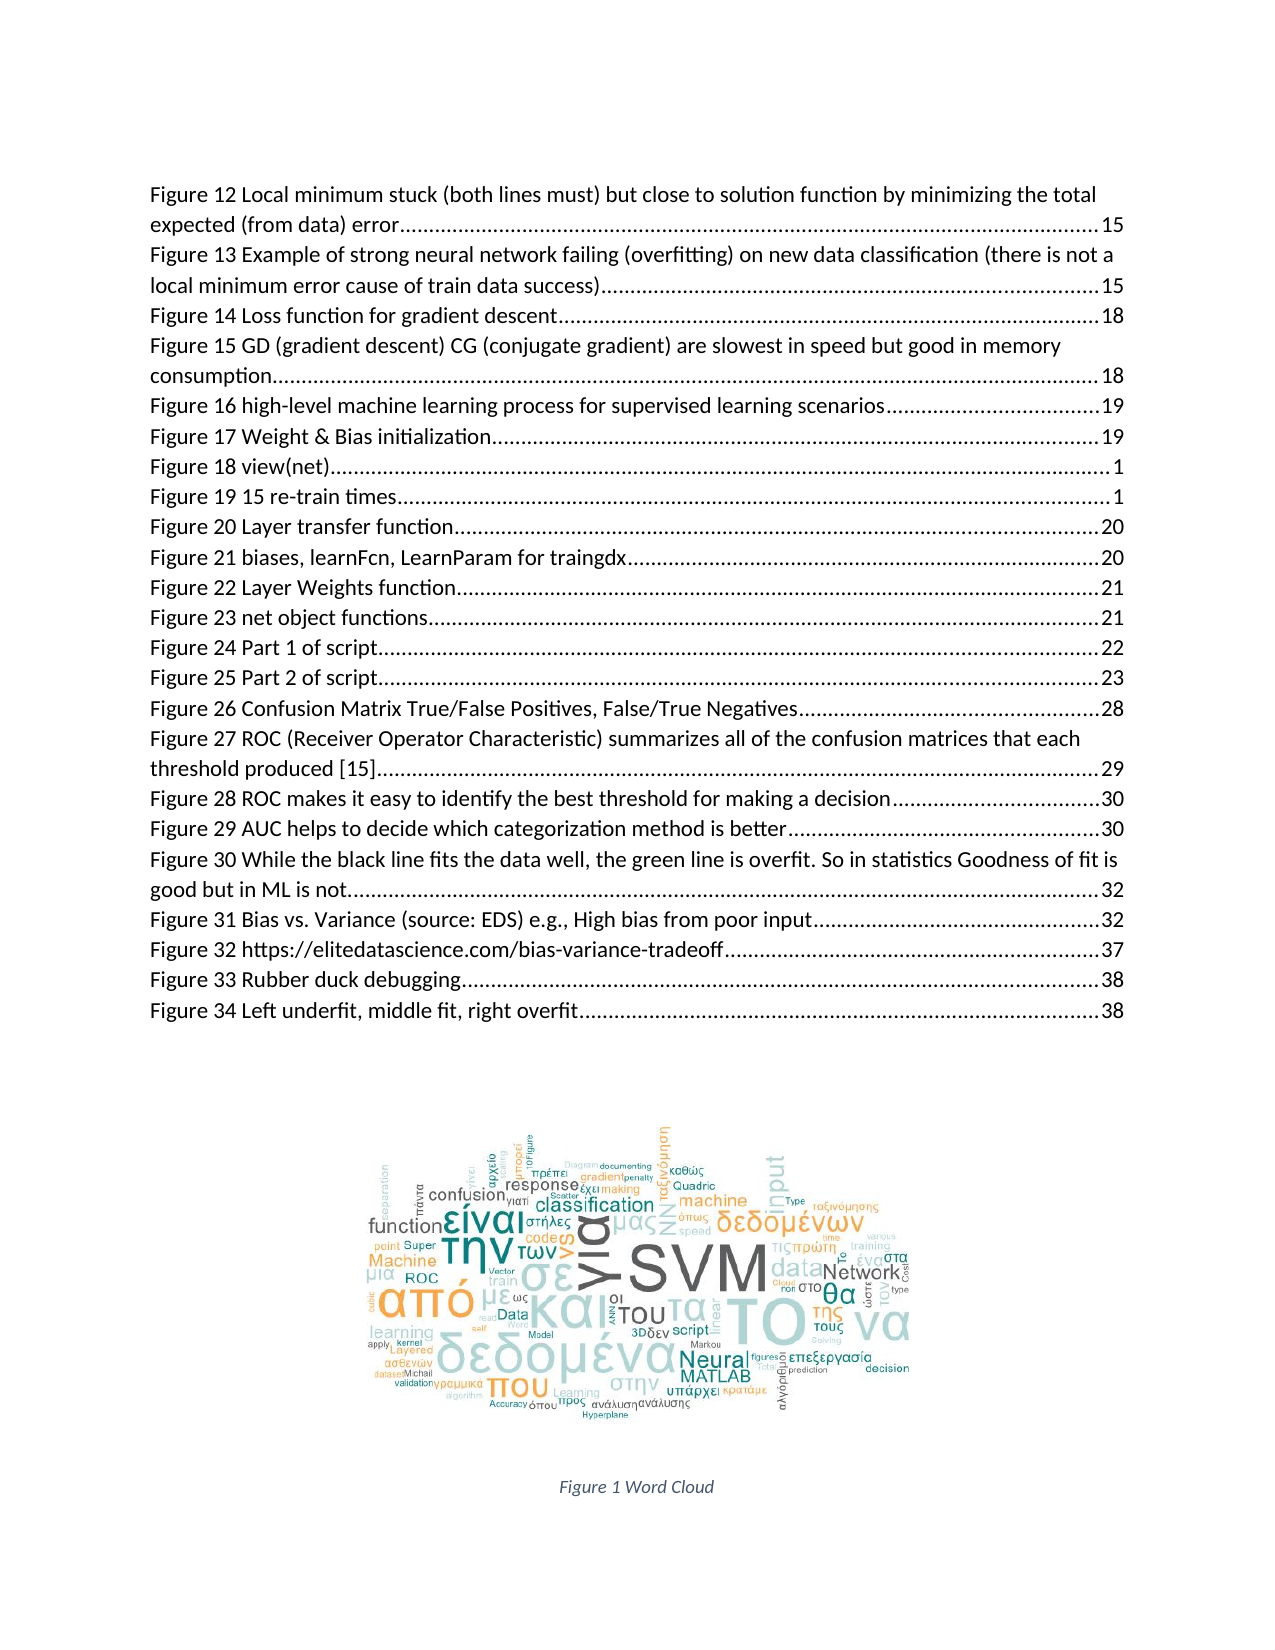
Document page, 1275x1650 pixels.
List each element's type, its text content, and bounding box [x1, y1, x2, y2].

text Figure 19 15 re-train times 1 [150, 482, 1125, 510]
text Figure 30 While the black line fits the data well, the green line is overfit. So in statistics Goodness of fit is good but in ML is not. 32 [150, 845, 1125, 903]
text Figure 28 ROC makes it easy to identify the best threshold for making a decision 30 [150, 784, 1125, 812]
text Figure 24 Part 1 of script 22 [150, 633, 1125, 661]
text Figure 12 Local minimum stuck (both lines must) but close to solution function by minimizing the total expected (from data) error 15 [150, 180, 1125, 238]
text Figure 33 Rubber duck debugging 38 [150, 966, 1125, 994]
text Figure 21 biases, learnFcn, LearnParam for traingdx 20 [150, 543, 1125, 571]
text Figure 17 Weight & Bias initialization 19 [150, 422, 1125, 450]
picture [366, 1119, 909, 1456]
text Figure 14 Loss function for gradient descent 18 [150, 301, 1125, 329]
text Figure 20 Layer transfer function 20 [150, 512, 1125, 541]
text Figure 34 Left underfit, middle fit, right overfit 38 [150, 996, 1125, 1024]
text Figure 16 high-level machine learning process for supervised learning scenarios 19 [150, 392, 1125, 420]
text Figure 23 net object functions 21 [150, 603, 1125, 631]
text Figure 13 Example of strong neural network failing (overfitting) on new data classification (there is not a local minimum error cause of train data success) 15 [150, 241, 1125, 299]
text Figure 15 GD (gradient descent) CG (conjugate gradient) are slowest in speed but good in memory consumption 18 [150, 331, 1125, 389]
text Figure 27 ROC (Receiver Operator Characteristic) summarizes all of the confusion matrices that each threshold produced [15] 29 [150, 724, 1125, 782]
text Figure 29 AUC helps to decide which categorization method is better 30 [150, 814, 1125, 843]
text Figure 1 Word Cloud [150, 1475, 1125, 1498]
text Figure 22 Layer Weights function 21 [150, 573, 1125, 601]
text Figure 25 Part 2 of script 23 [150, 663, 1125, 692]
text Figure 32 https://elitedatascience.com/bias-variance-tradeoff 37 [150, 935, 1125, 963]
text Figure 18 view(net) 1 [150, 452, 1125, 480]
text Figure 26 Confusion Matrix True/False Positives, False/True Negatives 28 [150, 694, 1125, 722]
text Figure 31 Bias vs. Variance (source: EDS) e.g., High bias from poor input 32 [150, 905, 1125, 933]
